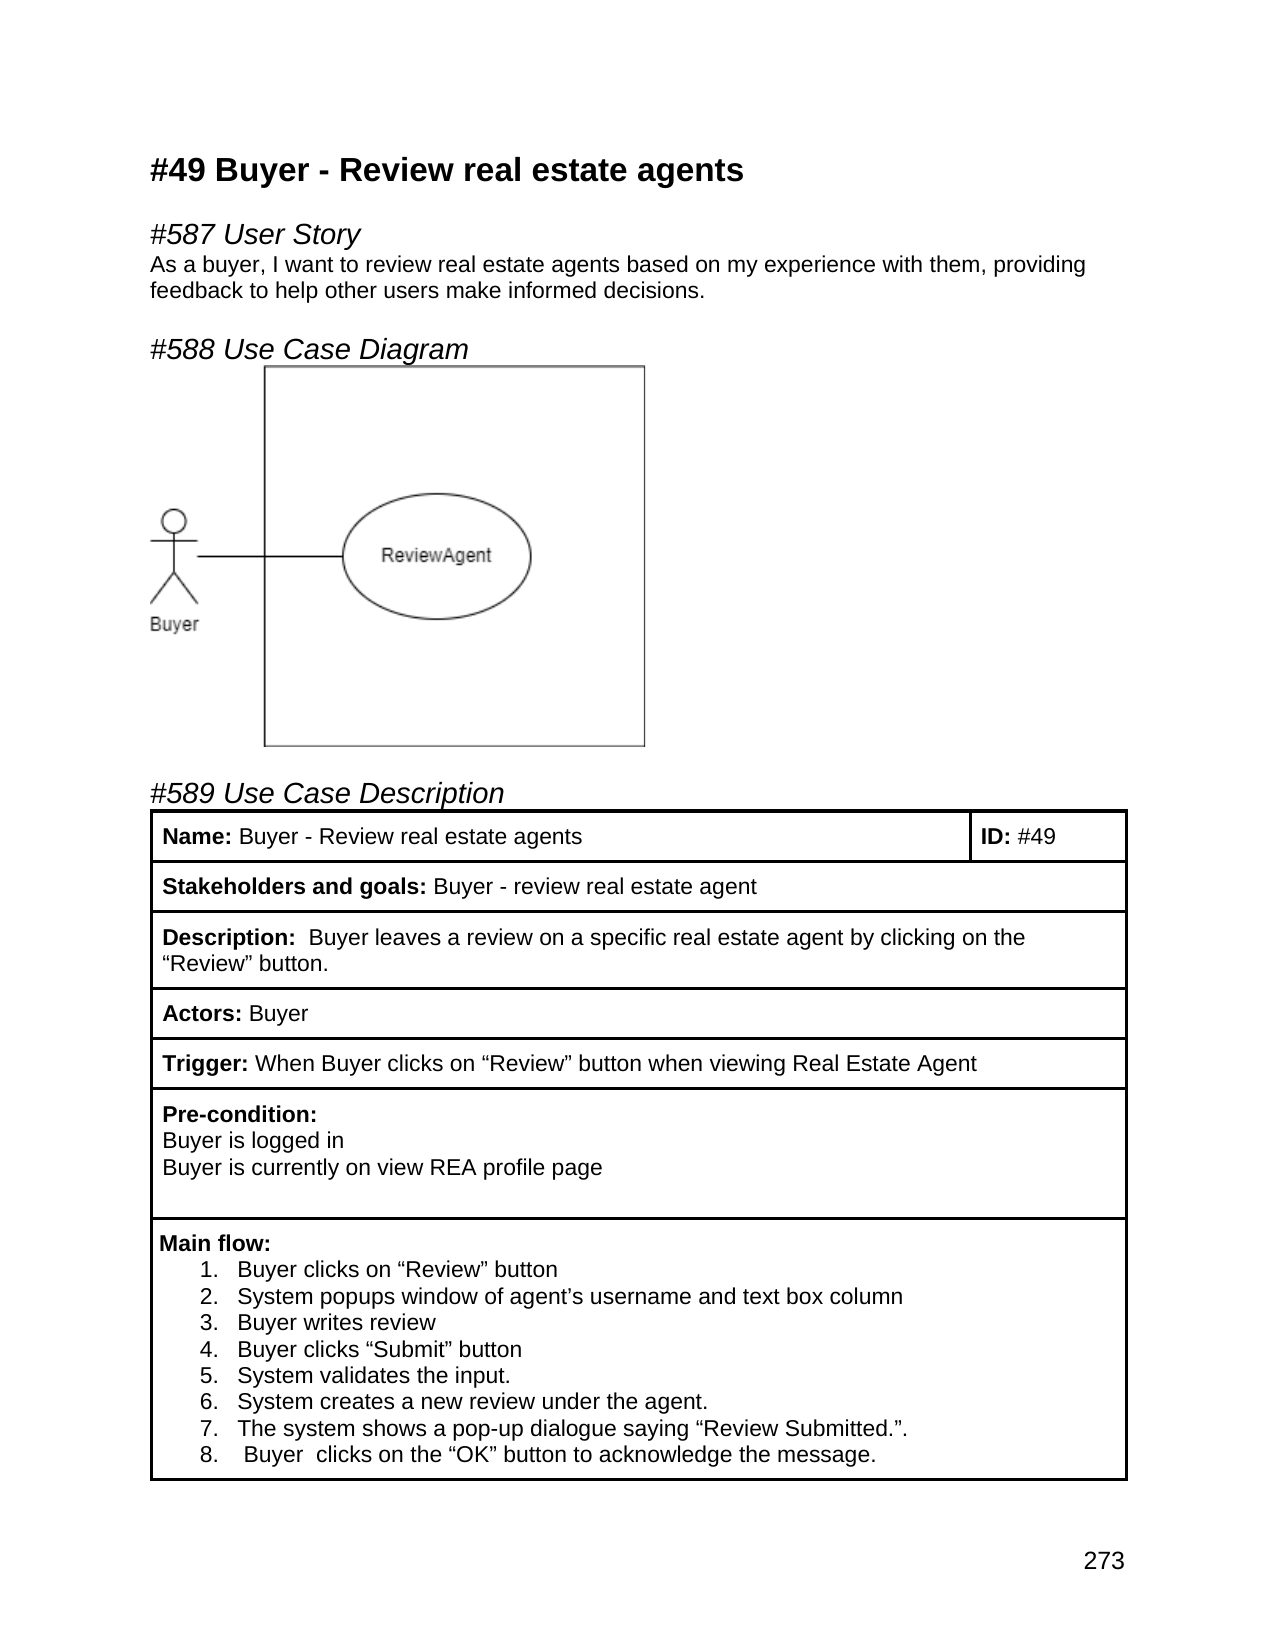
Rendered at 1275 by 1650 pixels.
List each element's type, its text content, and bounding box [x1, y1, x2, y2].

table_header ID: #49 [972, 813, 1125, 859]
table_header Name: Buyer - Review real estate agents [153, 813, 969, 859]
text #589 Use Case Description [150, 776, 1125, 809]
subtitle #49 Buyer - Review real estate agents [150, 150, 1125, 188]
table_cell Trigger: When Buyer clicks on “Review” button when viewing Real Estate Agent [153, 1040, 1125, 1087]
text #587 User Story [150, 217, 1125, 251]
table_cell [153, 1220, 1125, 1478]
picture [150, 365, 646, 747]
table_cell Description: Buyer leaves a review on a specific real estate agent by clicking on the “Review” button. [153, 913, 1125, 987]
text As a buyer, I want to review real estate agents based on my experience with them, providing feedback to help other users make informed decisions. [150, 251, 1125, 303]
text #588 Use Case Diagram [150, 332, 1125, 366]
table_cell Stakeholders and goals: Buyer - review real estate agent [153, 863, 1125, 910]
table_cell Pre-condition: Buyer is logged in Buyer is currently on view REA profile page [153, 1090, 1125, 1217]
table_cell Actors: Buyer [153, 990, 1125, 1037]
